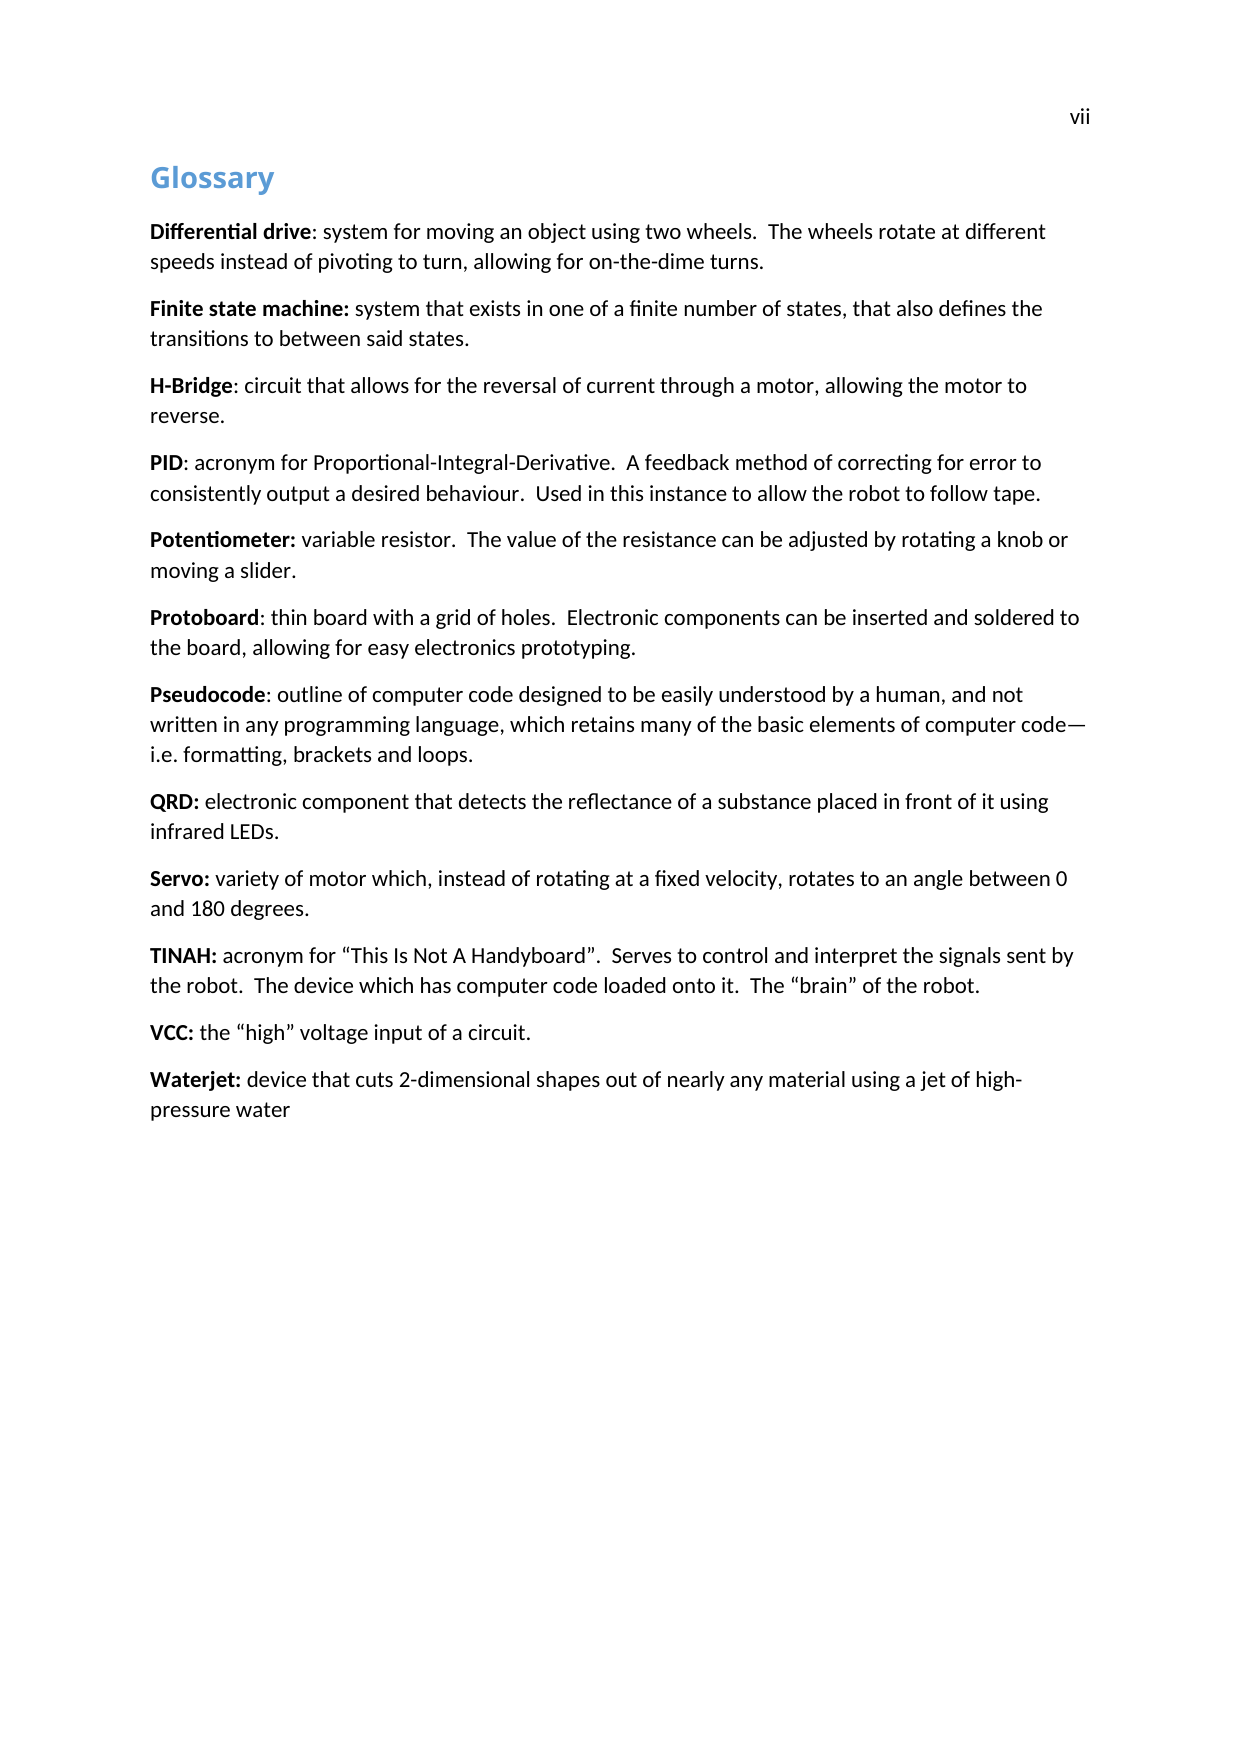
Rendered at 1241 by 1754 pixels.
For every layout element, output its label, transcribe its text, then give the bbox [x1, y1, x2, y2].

text PID: acronym for Proportional-Integral-Derivative. A feedback method of correcting for error to consistently output a desired behaviour. Used in this instance to allow the robot to follow tape. [150, 448, 1090, 507]
text Glossary [150, 158, 1090, 197]
text Servo: variety of motor which, instead of rotating at a fixed velocity, rotates to an angle between 0 and 180 degrees. [150, 864, 1090, 922]
text QRD: electronic component that detects the reflectance of a substance placed in front of it using infrared LEDs. [150, 787, 1090, 845]
text Waterjet: device that cuts 2-dimensional shapes out of nearly any material using a jet of high-pressure water [150, 1065, 1090, 1123]
text Potentiometer: variable resistor. The value of the resistance can be adjusted by rotating a knob or moving a slider. [150, 526, 1090, 584]
text Protoboard: thin board with a grid of holes. Electronic components can be inserted and soldered to the board, allowing for easy electronics prototyping. [150, 603, 1090, 661]
text Pseudocode: outline of computer code designed to be easily understood by a human, and not written in any programming language, which retains many of the basic elements of computer code—i.e. formatting, brackets and loops. [150, 680, 1090, 768]
text Finite state machine: system that exists in one of a finite number of states, that also defines the transitions to between said states. [150, 294, 1090, 353]
text Differential drive: system for moving an object using two wheels. The wheels rotate at different speeds instead of pivoting to turn, allowing for on-the-dime turns. [150, 217, 1090, 276]
text H-Bridge: circuit that allows for the reversal of current through a motor, allowing the motor to reverse. [150, 371, 1090, 430]
text TINAH: acronym for “This Is Not A Handyboard”. Serves to control and interpret the signals sent by the robot. The device which has computer code loaded onto it. The “brain” of the robot. [150, 941, 1090, 999]
text VCC: the “high” voltage input of a circuit. [150, 1018, 1090, 1046]
